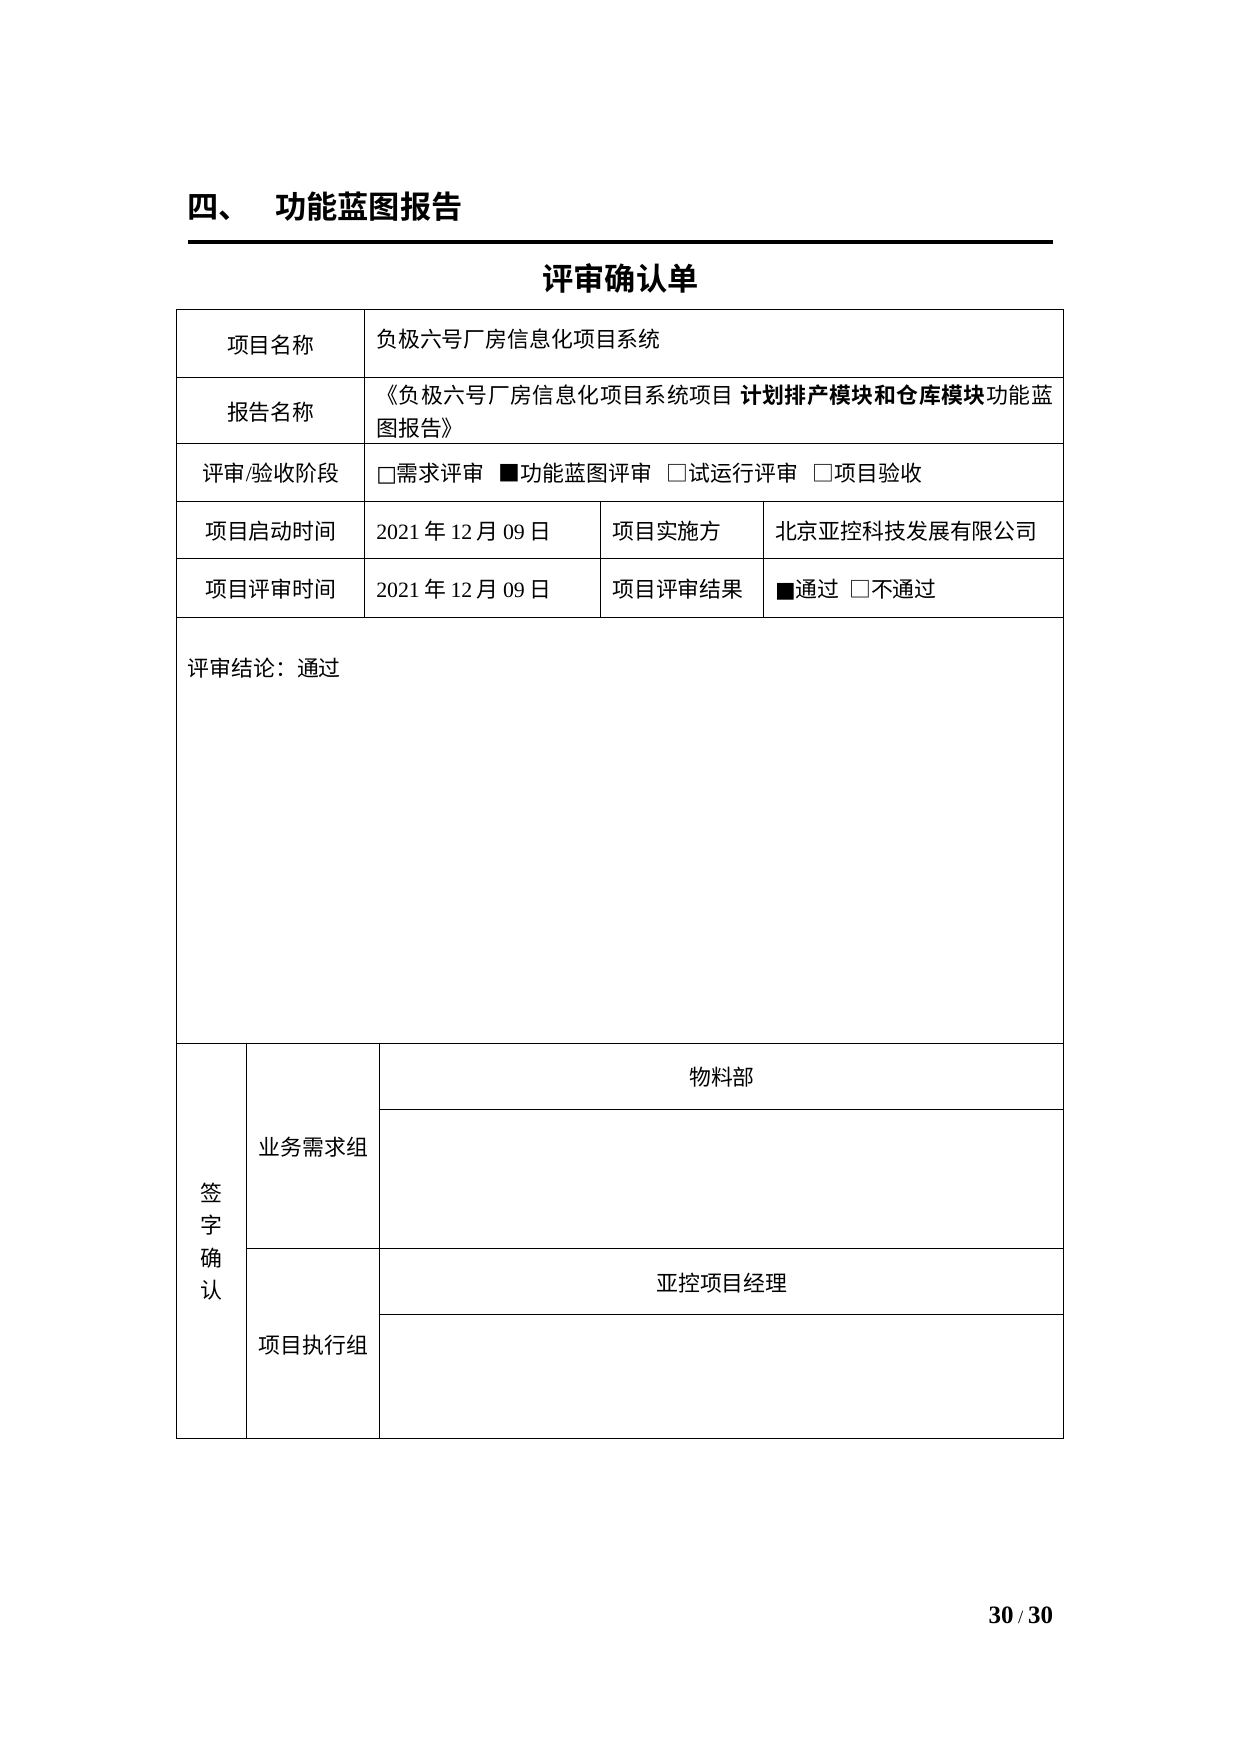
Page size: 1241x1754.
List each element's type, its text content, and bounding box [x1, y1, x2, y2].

table_cell 项目评审结果 [601, 559, 763, 617]
table_cell 评审/验收阶段 [177, 444, 364, 501]
table_cell 报告名称 [177, 378, 364, 443]
table_cell 项目评审时间 [177, 559, 364, 617]
table_header 项目名称 [177, 310, 364, 377]
table_cell 签 字 确 认 [177, 1044, 246, 1438]
table_cell □需求评审 ■功能蓝图评审 □试运行评审 □项目验收 [365, 444, 1063, 501]
table_cell [380, 1315, 1063, 1438]
table_cell 业务需求组 [247, 1044, 379, 1248]
table_cell 评审结论：通过 [177, 618, 1063, 1043]
table_cell 亚控项目经理 [380, 1249, 1063, 1314]
subtitle 功能蓝图报告 [187, 173, 1053, 244]
table_cell 项目执行组 [247, 1249, 379, 1438]
table_cell 项目启动时间 [177, 502, 364, 558]
table_cell 《负极六号厂房信息化项目系统项目 计划排产模块和仓库模块功能蓝图报告》 [365, 378, 1063, 443]
table_cell 物料部 [380, 1044, 1063, 1109]
table_header 负极六号厂房信息化项目系统 [365, 310, 1063, 377]
table_cell 项目实施方 [601, 502, 763, 558]
table_cell 2021年12月09日 [365, 502, 600, 558]
table_cell [380, 1110, 1063, 1248]
text 评审确认单 [187, 244, 1053, 309]
table_cell 北京亚控科技发展有限公司 [764, 502, 1063, 558]
table_cell ■通过 □不通过 [764, 559, 1063, 617]
table_cell 2021年12月09日 [365, 559, 600, 617]
